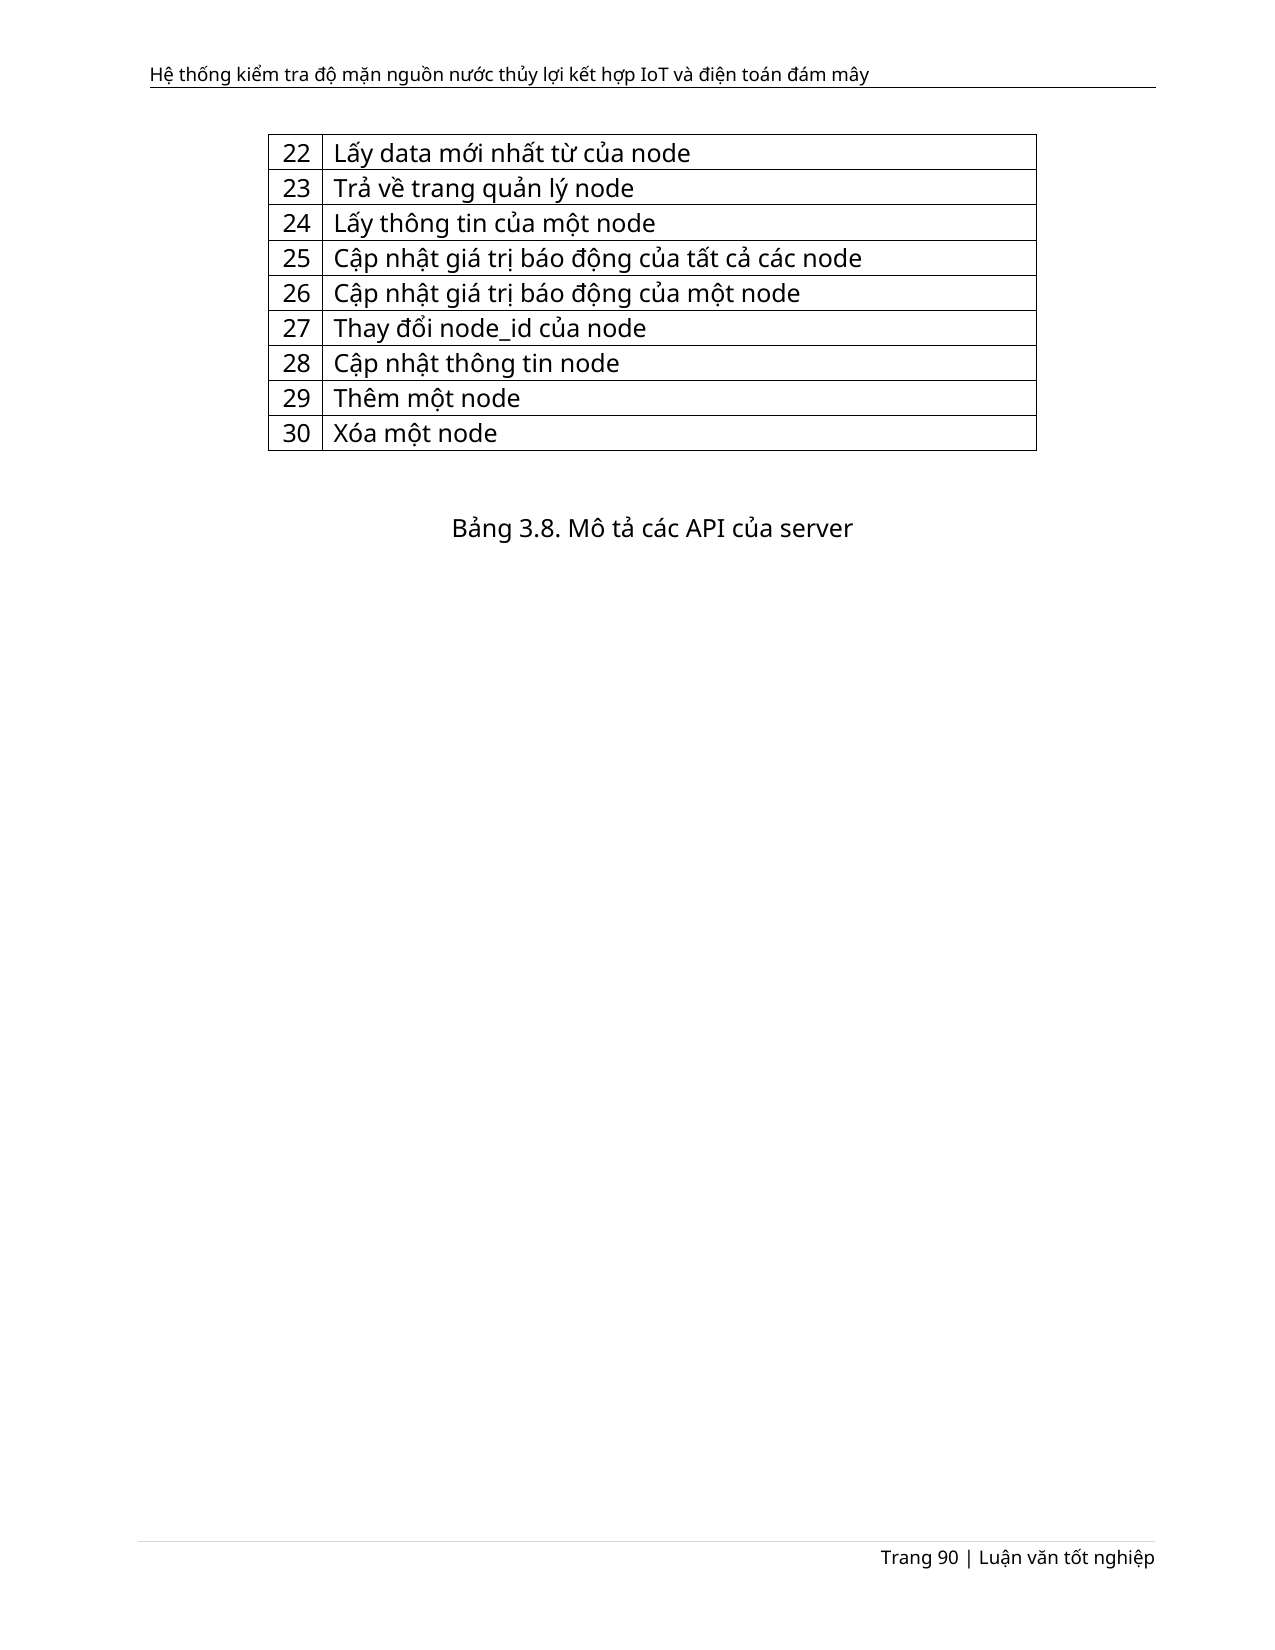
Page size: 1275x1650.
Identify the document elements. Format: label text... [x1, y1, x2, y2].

table_cell 28 [269, 346, 322, 380]
table_cell Cập nhật giá trị báo động của một node [323, 276, 1036, 310]
table_cell 24 [269, 205, 322, 239]
table_cell Lấy thông tin của một node [323, 205, 1036, 239]
table_cell 23 [269, 170, 322, 204]
table_cell 27 [269, 311, 322, 345]
table_cell Cập nhật thông tin node [323, 346, 1036, 380]
table_cell Trả về trang quản lý node [323, 170, 1036, 204]
table_cell Thay đổi node_id của node [323, 311, 1036, 345]
table_cell 26 [269, 276, 322, 310]
table_cell Cập nhật giá trị báo động của tất cả các node [323, 241, 1036, 274]
table_cell 29 [269, 381, 322, 415]
table_cell 22 [269, 135, 322, 169]
table_cell Thêm một node [323, 381, 1036, 415]
table_cell 30 [269, 416, 322, 450]
table_cell Xóa một node [323, 416, 1036, 450]
table_cell Lấy data mới nhất từ của node [323, 135, 1036, 169]
table_cell 25 [269, 241, 322, 274]
